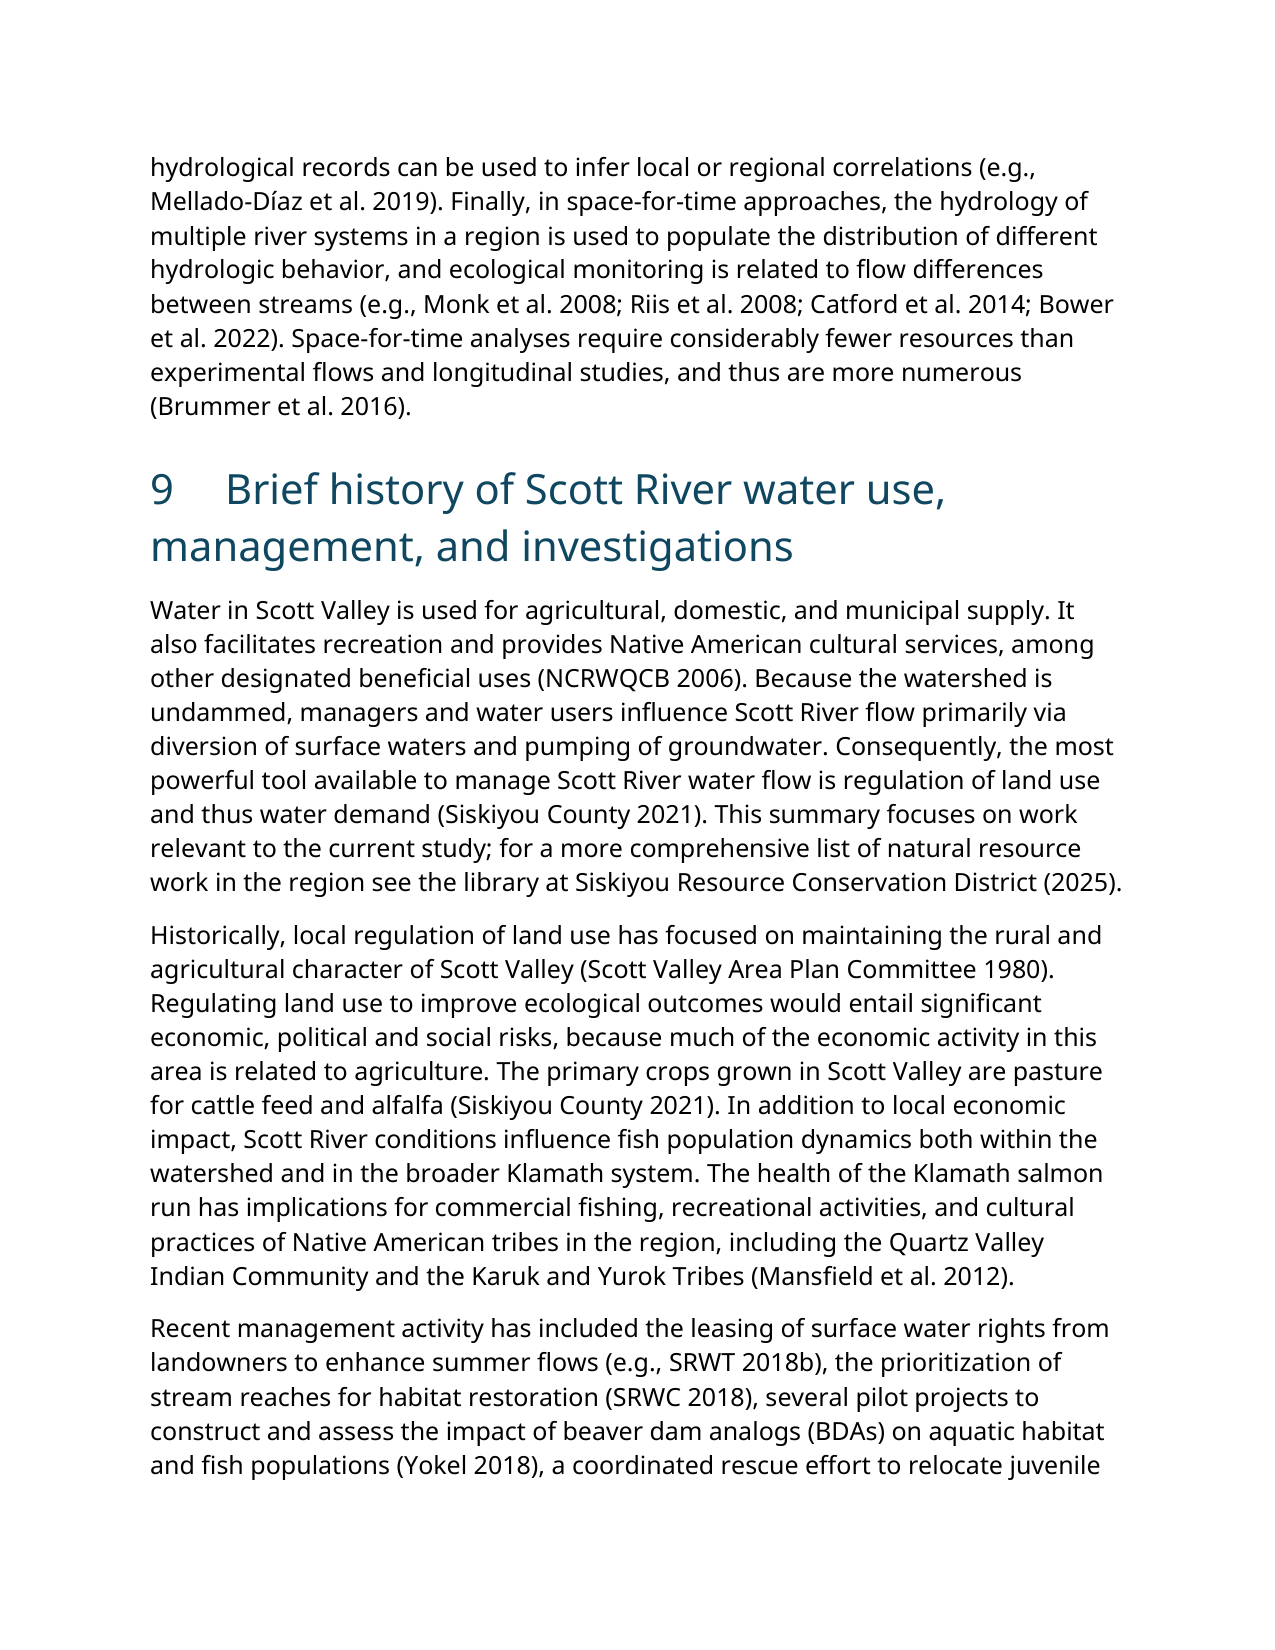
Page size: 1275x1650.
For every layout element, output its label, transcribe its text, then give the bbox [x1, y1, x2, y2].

text Water in Scott Valley is used for agricultural, domestic, and municipal supply. It also facilitates recreation and provides Native American cultural services, among other designated beneficial uses (NCRWQCB 2006). Because the watershed is undammed, managers and water users influence Scott River flow primarily via diversion of surface waters and pumping of groundwater. Consequently, the most powerful tool available to manage Scott River water flow is regulation of land use and thus water demand (Siskiyou County 2021). This summary focuses on work relevant to the current study; for a more comprehensive list of natural resource work in the region see the library at Siskiyou Resource Conservation District (2025). [150, 592, 1125, 899]
text Historically, local regulation of land use has focused on maintaining the rural and agricultural character of Scott Valley (Scott Valley Area Plan Committee 1980). Regulating land use to improve ecological outcomes would entail significant economic, political and social risks, because much of the economic activity in this area is related to agriculture. The primary crops grown in Scott Valley are pasture for cattle feed and alfalfa (Siskiyou County 2021). In addition to local economic impact, Scott River conditions influence fish population dynamics both within the watershed and in the broader Klamath system. The health of the Klamath salmon run has implications for commercial fishing, recreational activities, and cultural practices of Native American tribes in the region, including the Quartz Valley Indian Community and the Karuk and Yurok Tribes (Mansfield et al. 2012). [150, 918, 1125, 1292]
subtitle 9 Brief history of Scott River water use, management, and investigations [150, 460, 1125, 573]
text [150, 150, 1125, 422]
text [150, 1311, 1125, 1481]
